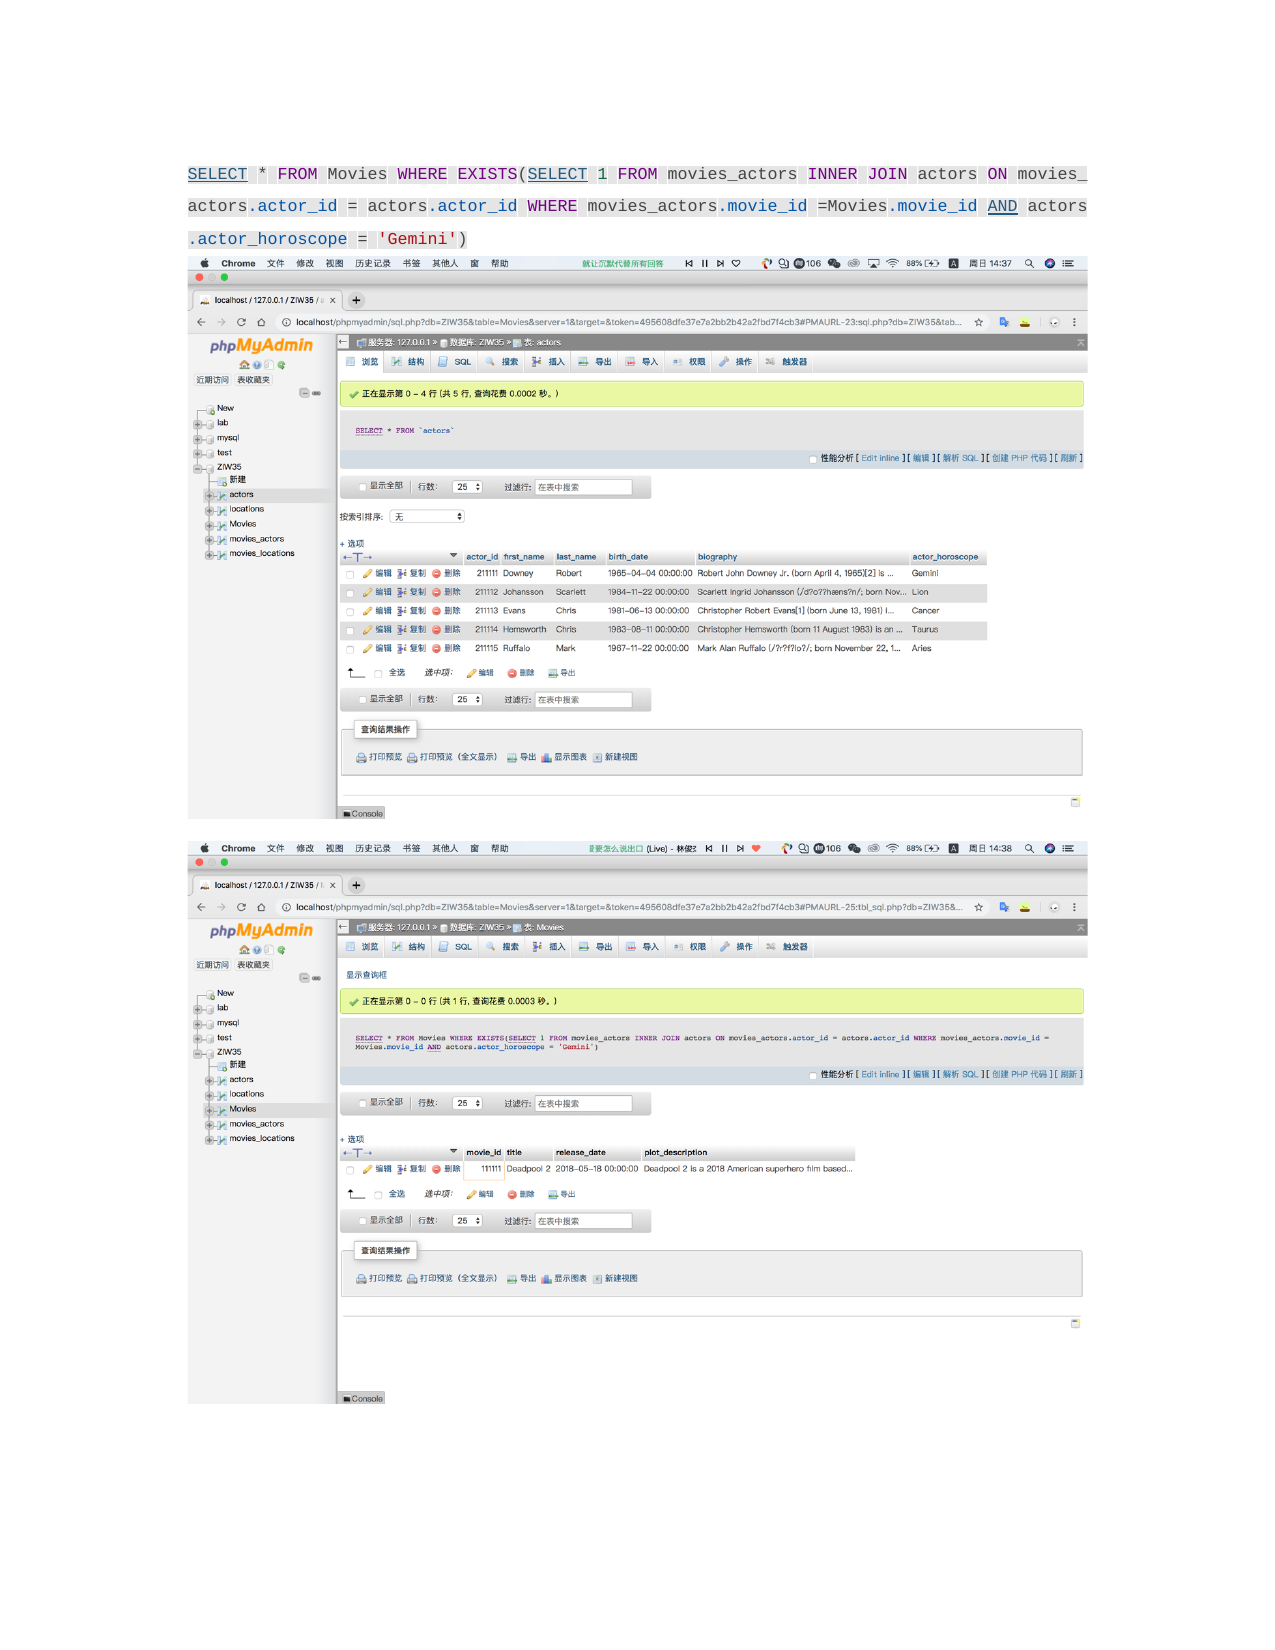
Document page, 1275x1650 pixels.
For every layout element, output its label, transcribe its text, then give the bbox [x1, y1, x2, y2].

picture [187, 256, 1088, 819]
text SELECT * FROM Movies WHERE EXISTS(SELECT 1 FROM movies_actors INNER JOIN actors ON movies_actors.actor_id = actors.actor_id WHERE movies_actors.movie_id =Movies.movie_id AND actors.actor_horoscope = 'Gemini') [187, 159, 1087, 256]
picture [187, 841, 1088, 1404]
